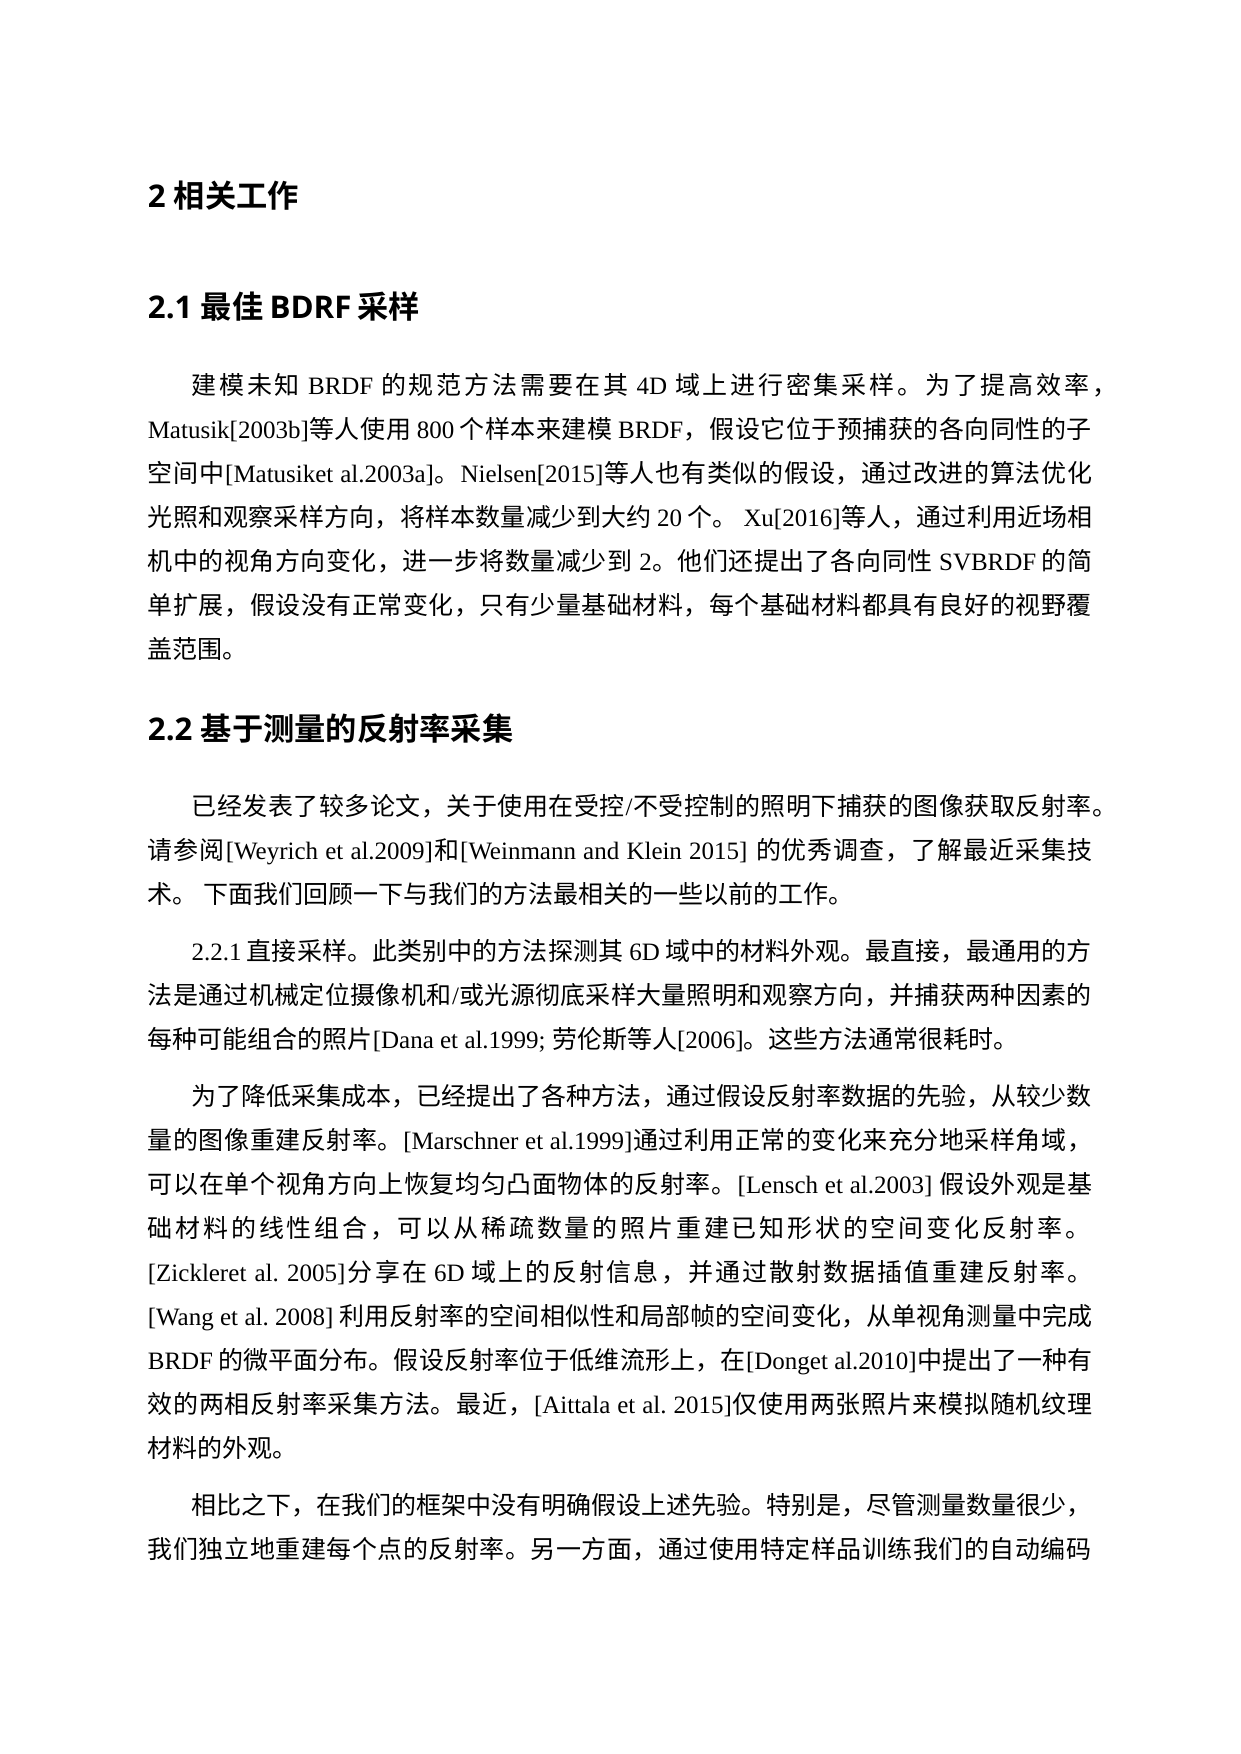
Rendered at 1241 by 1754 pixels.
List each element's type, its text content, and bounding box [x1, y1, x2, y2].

text 2.1 最佳BDRF采样 [148, 261, 1092, 349]
text 2.2 基于测量的反射率采集 [148, 682, 1092, 770]
text 已经发表了较多论文，关于使用在受控/不受控制的照明下捕获的图像获取反射率。请参阅[Weyrich et al.2009]和[Weinmann and Klein 2015] 的优秀调查，了解最近采集技术。 下面我们回顾一下与我们的方法最相关的一些以前的工作。 [148, 783, 1092, 915]
text 2.2.1直接采样。此类别中的方法探测其6D域中的材料外观。最直接，最通用的方法是通过机械定位摄像机和/或光源彻底采样大量照明和观察方向，并捕获两种因素的每种可能组合的照片[Dana et al.1999; 劳伦斯等人[2006]。这些方法通常很耗时。 [148, 928, 1092, 1060]
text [148, 1481, 1092, 1569]
text 为了降低采集成本，已经提出了各种方法，通过假设反射率数据的先验，从较少数量的图像重建反射率。[Marschner et al.1999]通过利用正常的变化来充分地采样角域，可以在单个视角方向上恢复均匀凸面物体的反射率。[Lensch et al.2003] 假设外观是基础材料的线性组合，可以从稀疏数量的照片重建已知形状的空间变化反射率。[Zickleret al. 2005]分享在6D域上的反射信息，并通过散射数据插值重建反射率。[Wang et al. 2008] 利用反射率的空间相似性和局部帧的空间变化，从单视角测量中完成BRDF的微平面分布。假设反射率位于低维流形上，在[Donget al.2010]中提出了一种有效的两相反射率采集方法。最近，[Aittala et al. 2015]仅使用两张照片来模拟随机纹理材料的外观。 [148, 1072, 1092, 1469]
text 建模未知BRDF的规范方法需要在其4D域上进行密集采样。为了提高效率，Matusik[2003b]等人使用800个样本来建模BRDF，假设它位于预捕获的各向同性的子空间中[Matusiket al.2003a]。Nielsen[2015]等人也有类似的假设，通过改进的算法优化光照和观察采样方向，将样本数量减少到大约20个。 Xu[2016]等人，通过利用近场相机中的视角方向变化，进一步将数量减少到2。他们还提出了各向同性SVBRDF的简单扩展，假设没有正常变化，只有少量基础材料，每个基础材料都具有良好的视野覆盖范围。 [148, 361, 1092, 670]
title 2 相关工作 [148, 150, 1092, 238]
